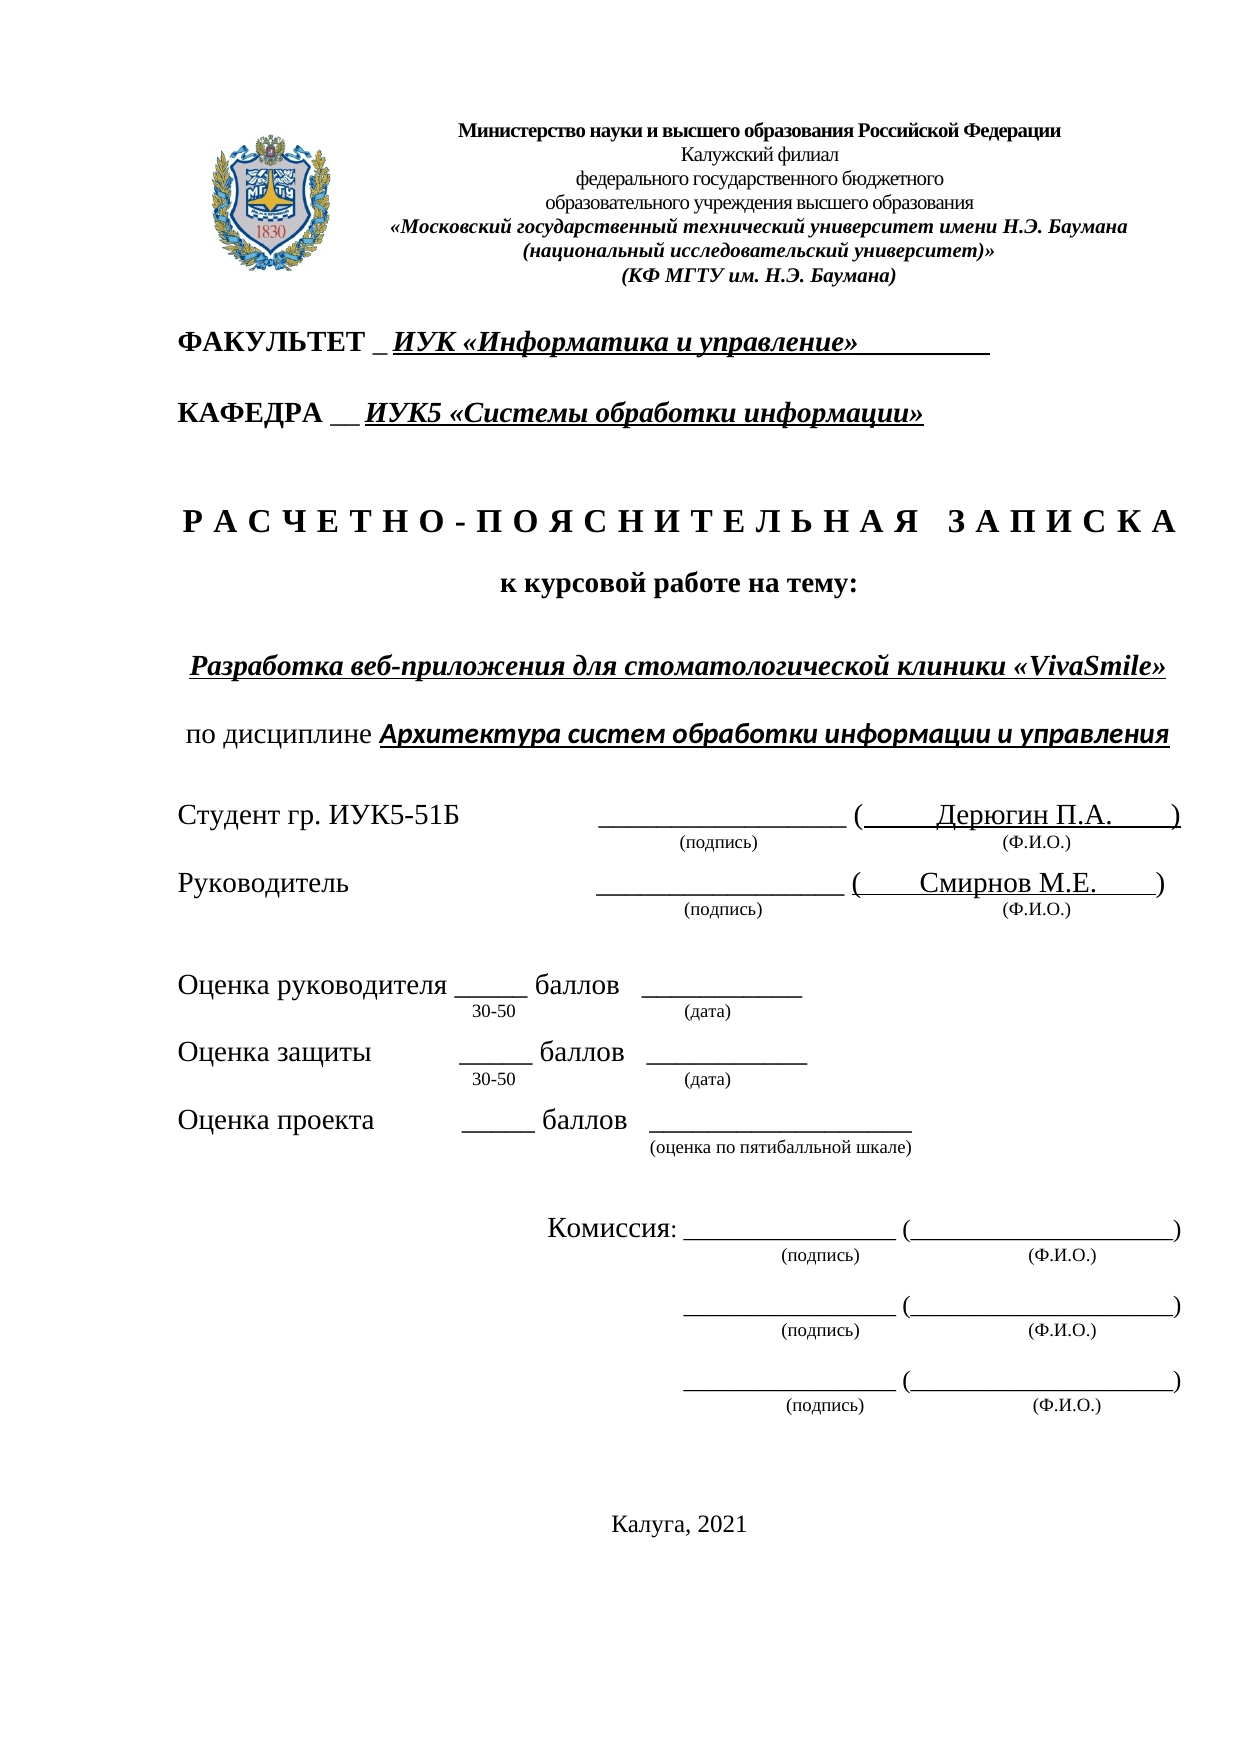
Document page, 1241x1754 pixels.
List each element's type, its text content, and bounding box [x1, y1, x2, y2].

text (подпись) (Ф.И.О.) [399, 1394, 1181, 1416]
text Комиссия: _________________ (_____________________) [177, 1210, 1181, 1243]
text (подпись) (Ф.И.О.) [399, 1319, 1181, 1340]
text Оценка защиты _____ баллов ___________ [177, 1034, 1181, 1068]
picture [211, 134, 331, 271]
text по дисциплине Архитектура систем обработки информации и управления [177, 716, 1181, 751]
table_header Министерство науки и высшего образования Российской Федерации Калужский филиал федерального государственного бюджетного образовательного учреждения высшего образования «Московский государственный технический университет имени Н.Э. Баумана (национальный исследовательский университет)» (КФ МГТУ им. Н.Э. Баумана) [354, 118, 1166, 287]
text Оценка руководителя _____ баллов ___________ [177, 967, 1181, 1000]
text (оценка по пятибалльной шкале) [177, 1136, 1181, 1157]
text (подпись) (Ф.И.О.) [679, 898, 1181, 920]
text КАФЕДРА __ ИУК5 «Системы обработки информации» [177, 395, 1181, 429]
text Руководитель _________________ ( Смирнов М.Е. ) [177, 865, 1181, 898]
text (подпись) (Ф.И.О.) [399, 1243, 1181, 1265]
text 30-50 (дата) [177, 1000, 1181, 1022]
text _________________ (_____________________) [177, 1365, 1181, 1394]
text к курсовой работе на тему: [177, 565, 1181, 598]
table_header [189, 118, 354, 287]
text Разработка веб-приложения для стоматологической клиники «VivaSmile» [177, 648, 1181, 682]
text Калуга, 2021 [177, 1509, 1181, 1538]
text Оценка проекта _____ баллов __________________ [177, 1102, 1181, 1136]
text _________________ (_____________________) [177, 1290, 1181, 1319]
text Студент гр. ИУК5-51Б _________________ ( Дерюгин П.А. ) [177, 797, 1181, 831]
text (подпись) (Ф.И.О.) [679, 831, 1181, 852]
text РАСЧЕТНО-ПОЯСНИТЕЛЬНАЯ ЗАПИСКА [177, 502, 1181, 540]
text 30-50 (дата) [177, 1068, 1181, 1089]
text ФАКУЛЬТЕТ _ ИУК «Информатика и управление»_________ [177, 324, 1181, 358]
